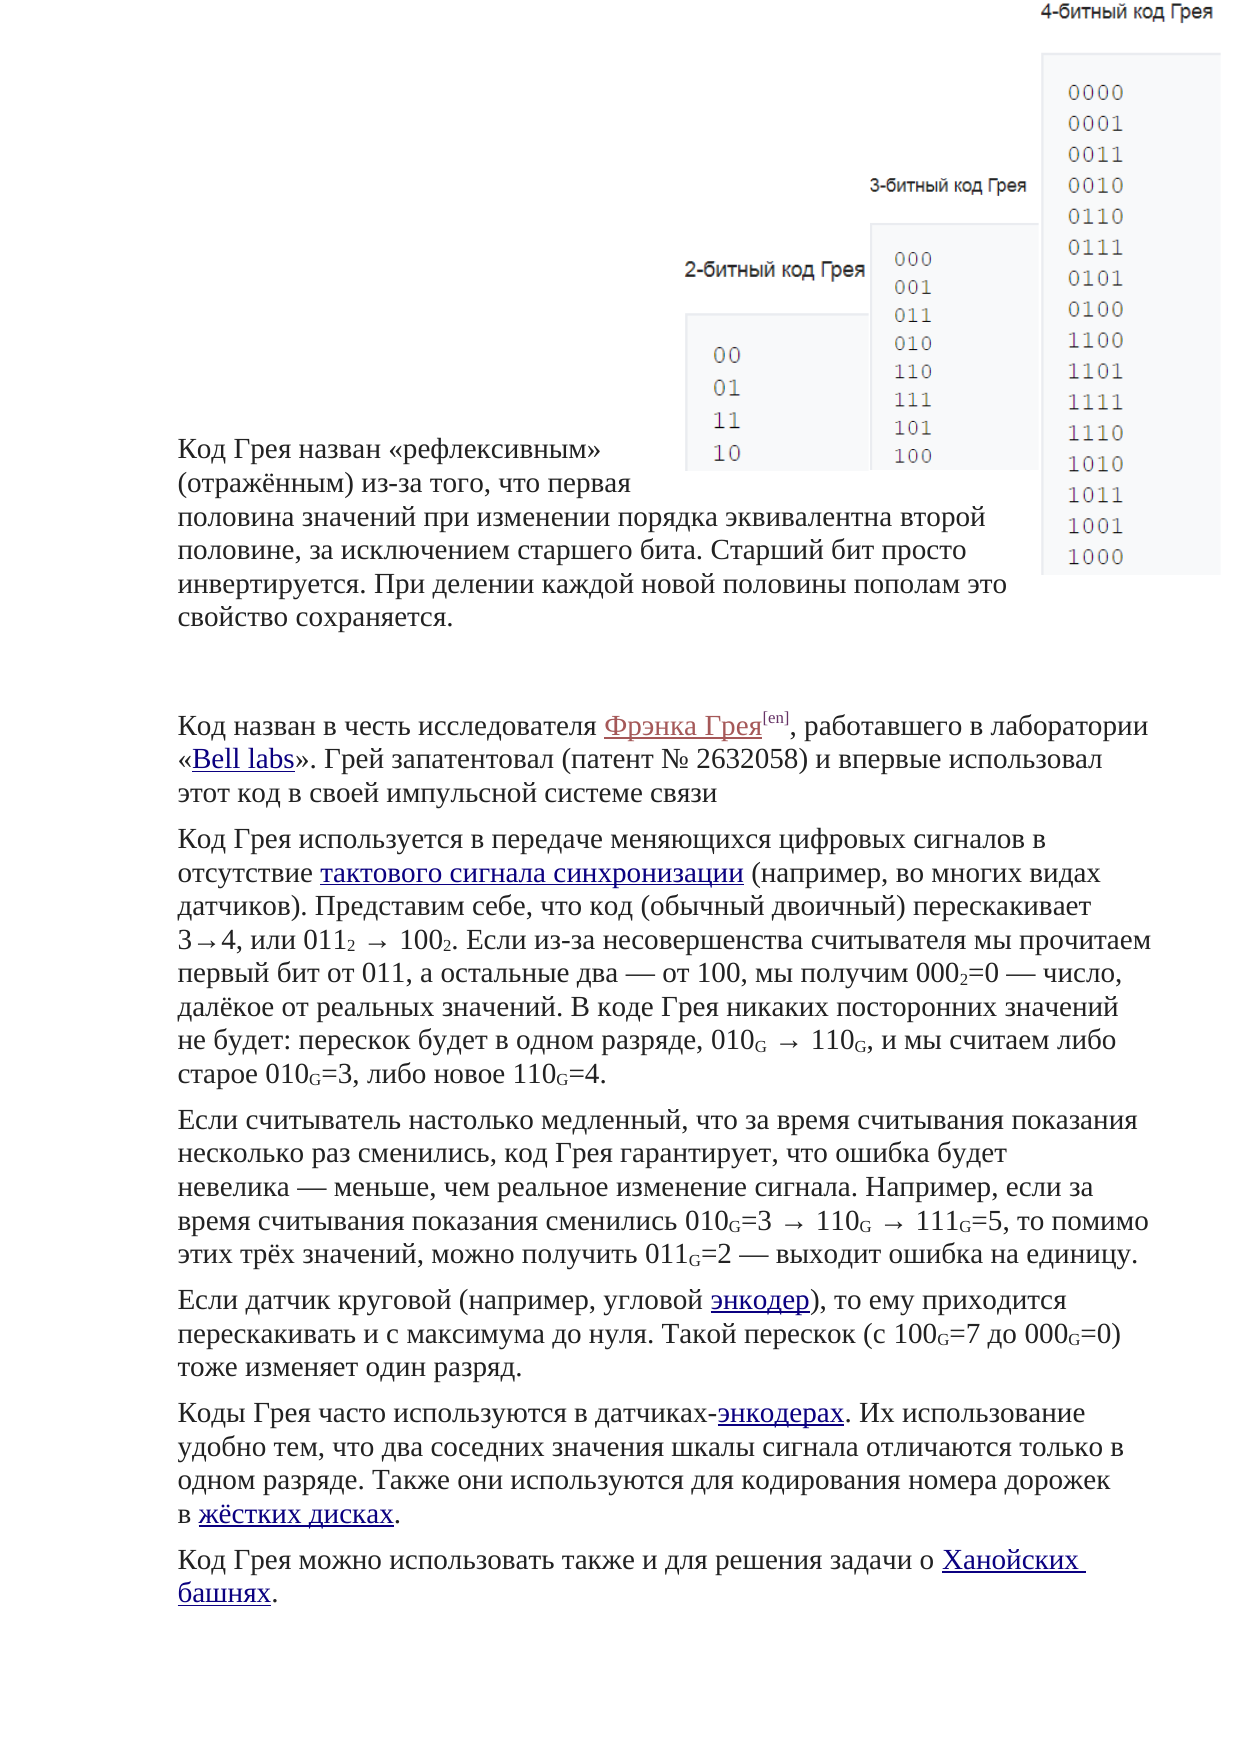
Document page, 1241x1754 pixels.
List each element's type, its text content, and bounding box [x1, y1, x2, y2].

text Код Грея назван «рефлексивным» (отражённым) из-за того, что первая половина значений при изменении порядка эквивалентна второй половине, за исключением старшего бита. Старший бит просто инвертируется. При делении каждой новой половины пополам это свойство сохраняется. [177, 432, 1152, 633]
text Если датчик круговой (например, угловой энкодер), то ему приходится перескакивать и с максимума до нуля. Такой перескок (с 100G=7 до 000G=0) тоже изменяет один разряд. [177, 1282, 1152, 1383]
picture [684, 0, 1221, 575]
text Код Грея используется в передаче меняющихся цифровых сигналов в отсутствие тактового сигнала синхронизации (например, во многих видах датчиков). Представим себе, что код (обычный двоичный) перескакивает 3→4, или 0112 → 1002. Если из-за несовершенства считывателя мы прочитаем первый бит от 011, а остальные два — от 100, мы получим 0002=0 — число, далёкое от реальных значений. В коде Грея никаких посторонних значений не будет: перескок будет в одном разряде, 010G → 110G, и мы считаем либо старое 010G=3, либо новое 110G=4. [177, 821, 1152, 1089]
text Коды Грея часто используются в датчиках-энкодерах. Их использование удобно тем, что два соседних значения шкалы сигнала отличаются только в одном разряде. Также они используются для кодирования номера дорожек в жёстких дисках. [177, 1395, 1152, 1529]
text Код Грея можно использовать также и для решения задачи о Ханойских башнях. [177, 1542, 1152, 1609]
text Код назван в честь исследователя Фрэнка Грея[en], работавшего в лаборатории «Bell labs». Грей запатентовал (патент № 2632058) и впервые использовал этот код в своей импульсной системе связи [177, 708, 1152, 809]
text Если считыватель настолько медленный, что за время считывания показания несколько раз сменились, код Грея гарантирует, что ошибка будет невелика — меньше, чем реальное изменение сигнала. Например, если за время считывания показания сменились 010G=3 → 110G → 111G=5, то помимо этих трёх значений, можно получить 011G=2 — выходит ошибка на единицу. [177, 1102, 1152, 1270]
